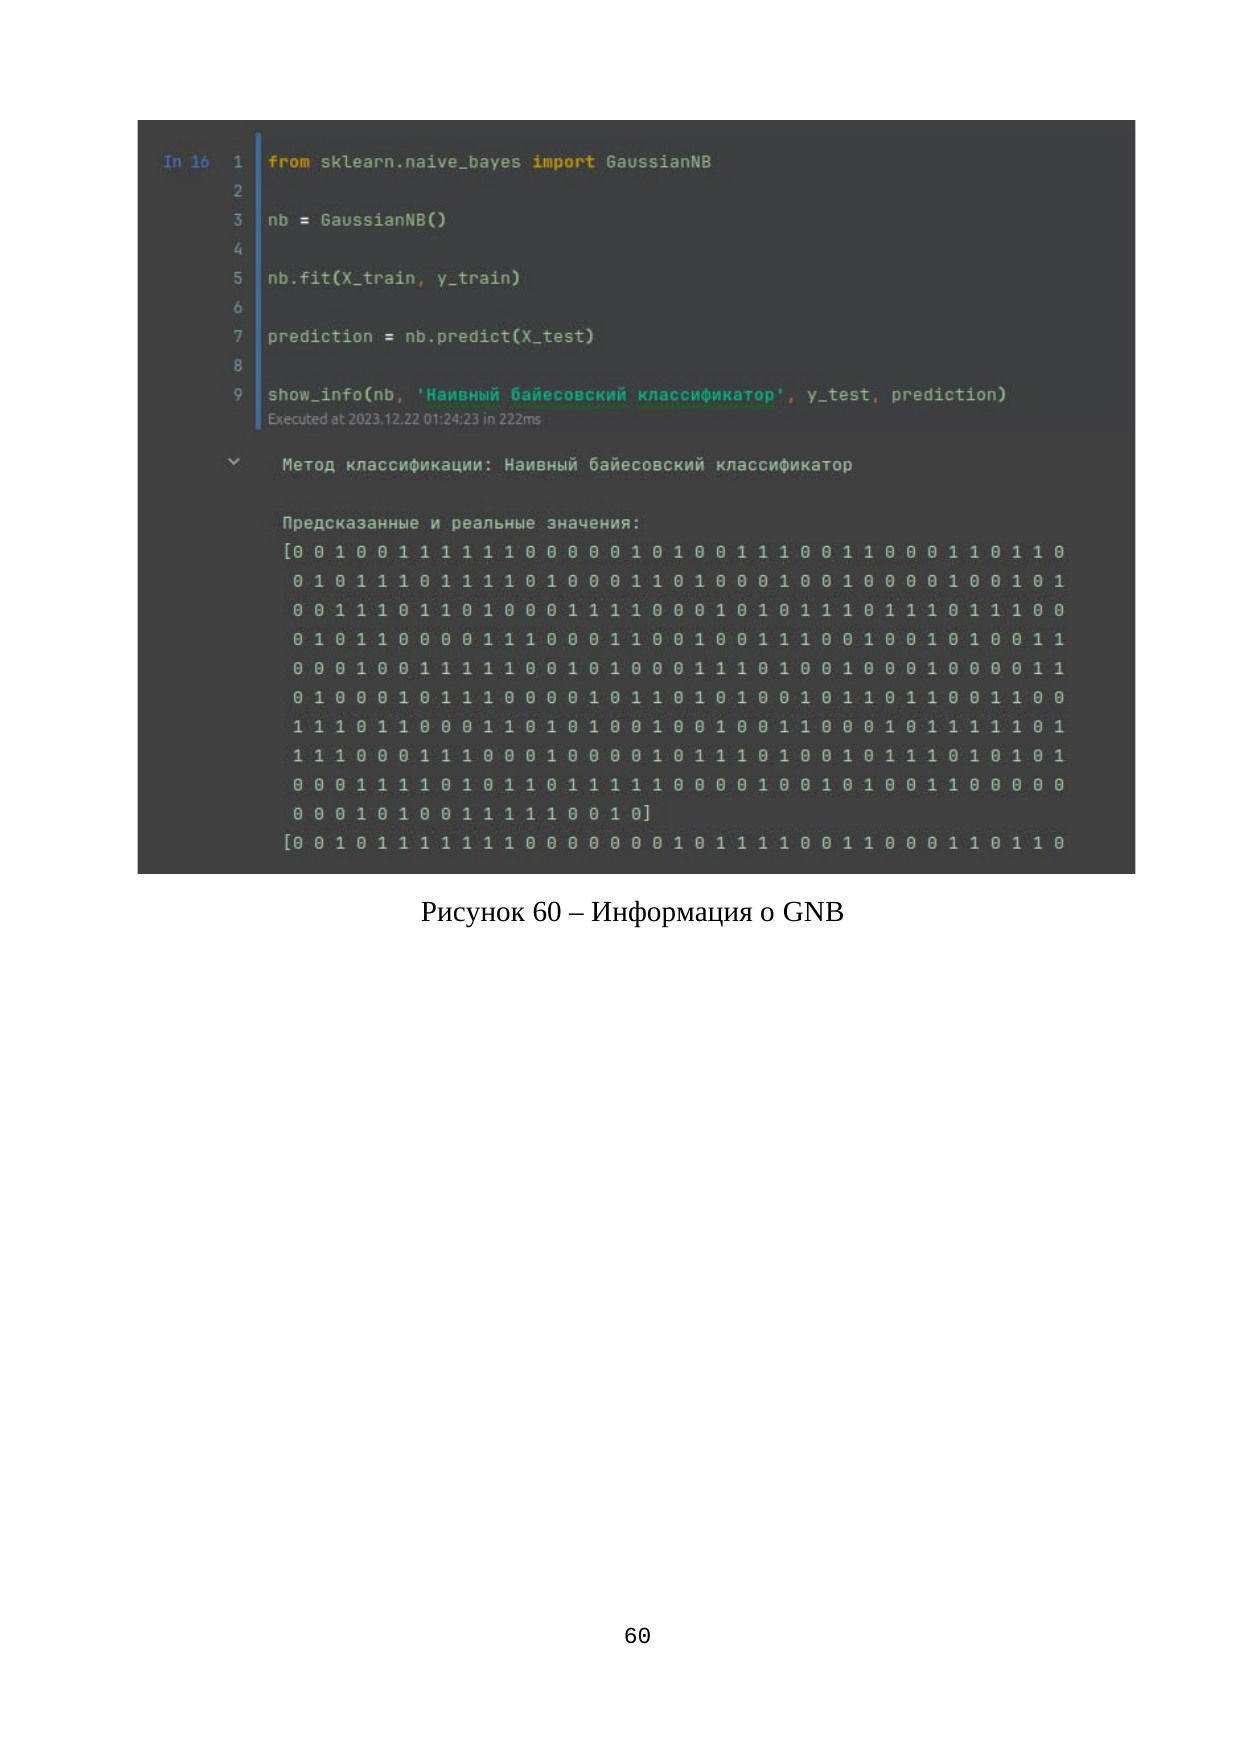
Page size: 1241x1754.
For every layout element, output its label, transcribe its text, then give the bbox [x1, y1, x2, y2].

text Рисунок 60 – Информация о GNB [137, 894, 1127, 928]
picture [137, 120, 1136, 874]
